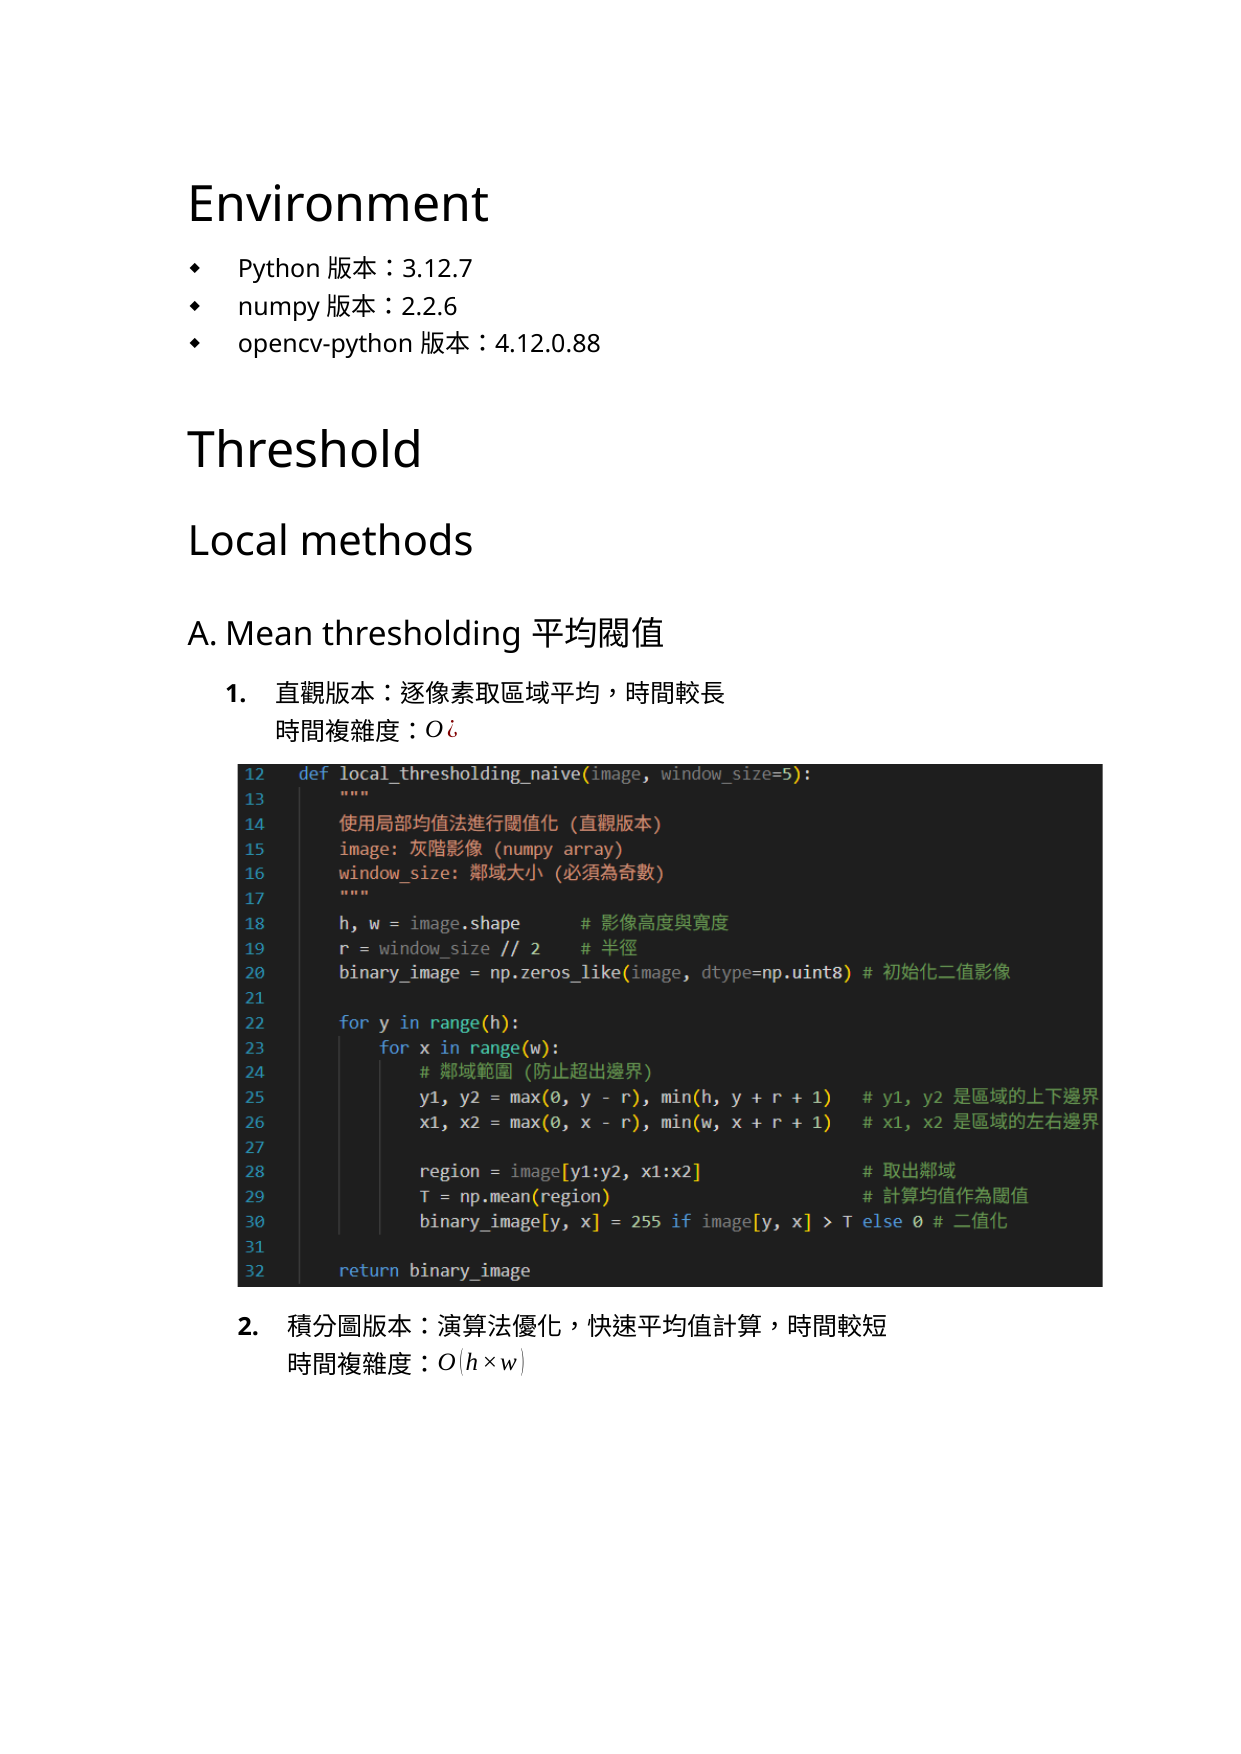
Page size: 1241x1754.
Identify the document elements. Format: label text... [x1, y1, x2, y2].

subtitle Threshold [187, 410, 1053, 485]
subtitle Local methods [187, 502, 1053, 577]
subtitle Environment [187, 164, 1053, 239]
list 時間複雜度： [275, 710, 1053, 748]
list 積分圖版本：演算法優化，快速平均值計算，時間較短 [237, 1306, 1053, 1344]
list numpy 版本：2.2.6 [187, 285, 1053, 323]
picture [237, 764, 1103, 1287]
list 直觀版本：逐像素取區域平均，時間較長 [225, 673, 1053, 710]
list Python 版本：3.12.7 [187, 248, 1053, 285]
list opencv-python 版本：4.12.0.88 [187, 323, 1053, 360]
subtitle Mean thresholding 平均閥值 [187, 594, 1053, 669]
list 時間複雜度： [275, 1344, 1053, 1381]
